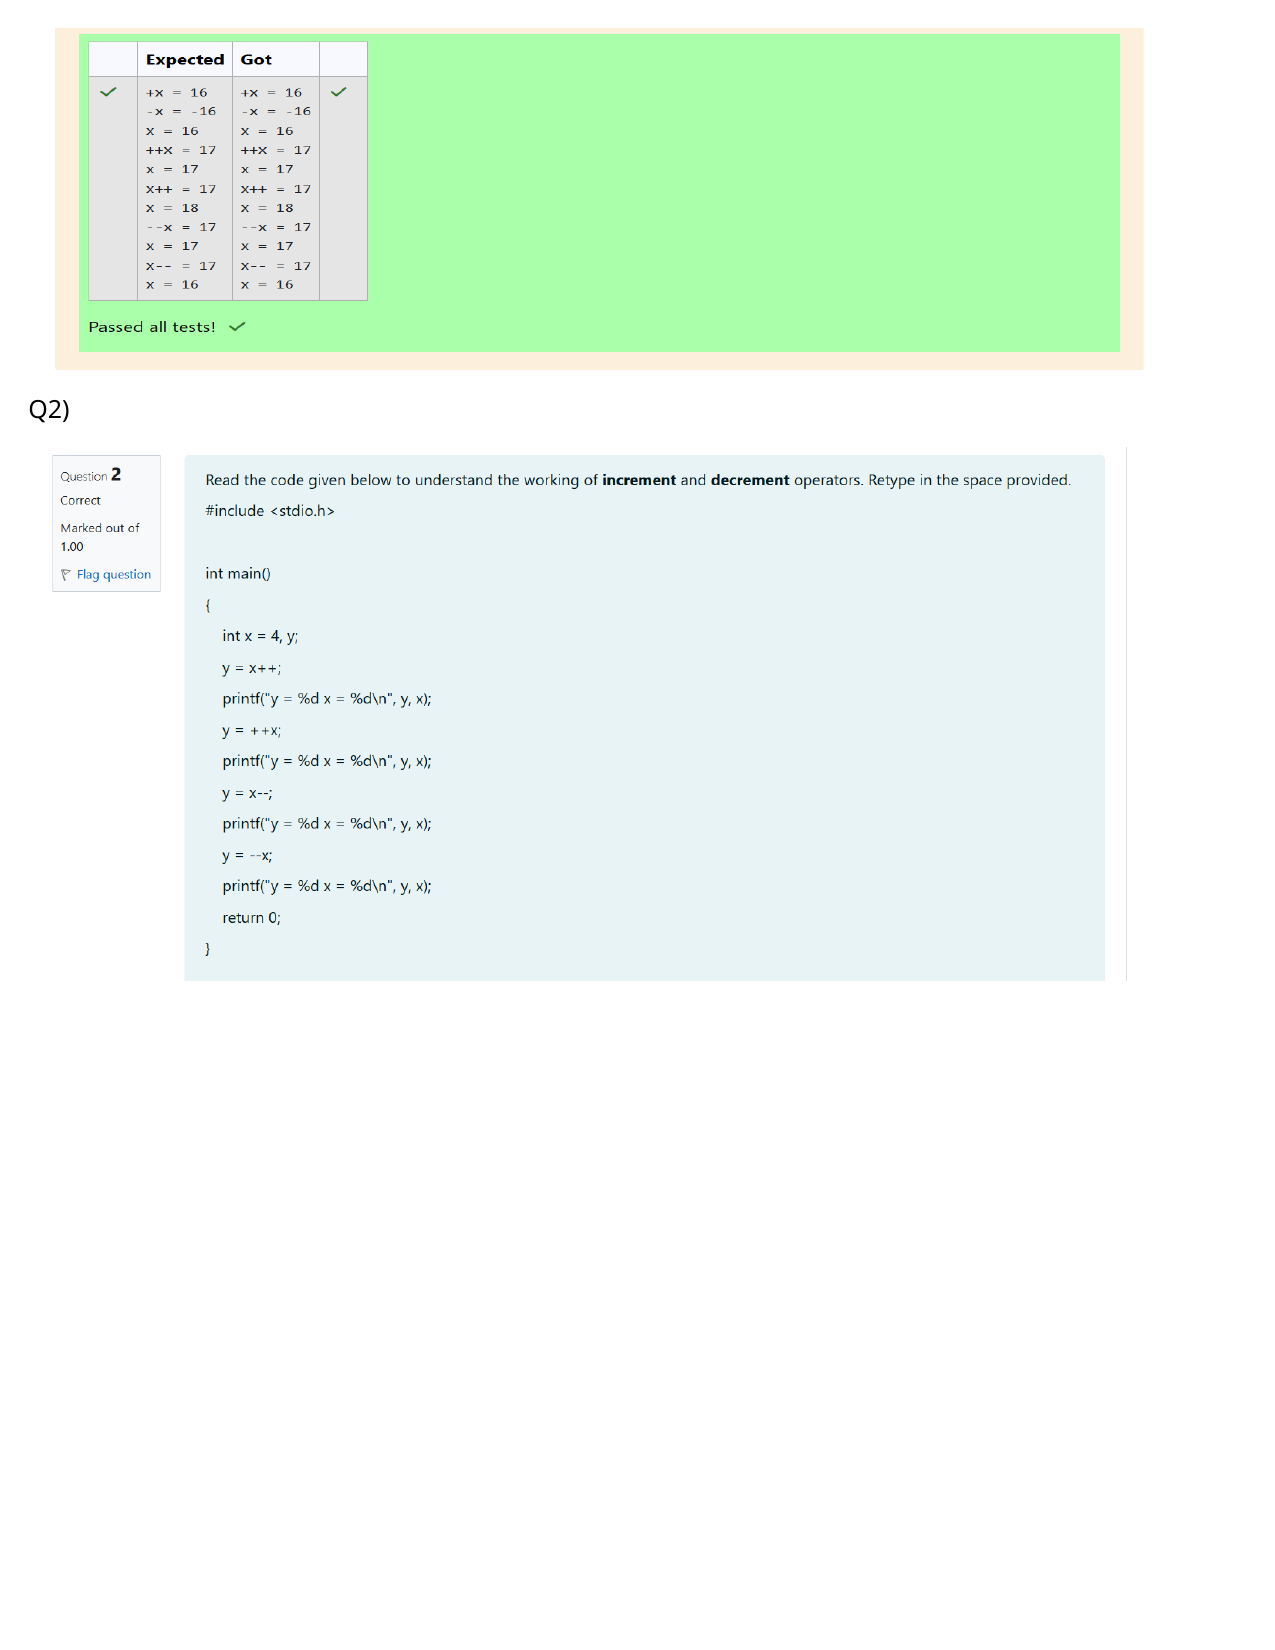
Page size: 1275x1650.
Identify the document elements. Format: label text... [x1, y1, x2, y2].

text Q2) [28, 391, 1247, 425]
